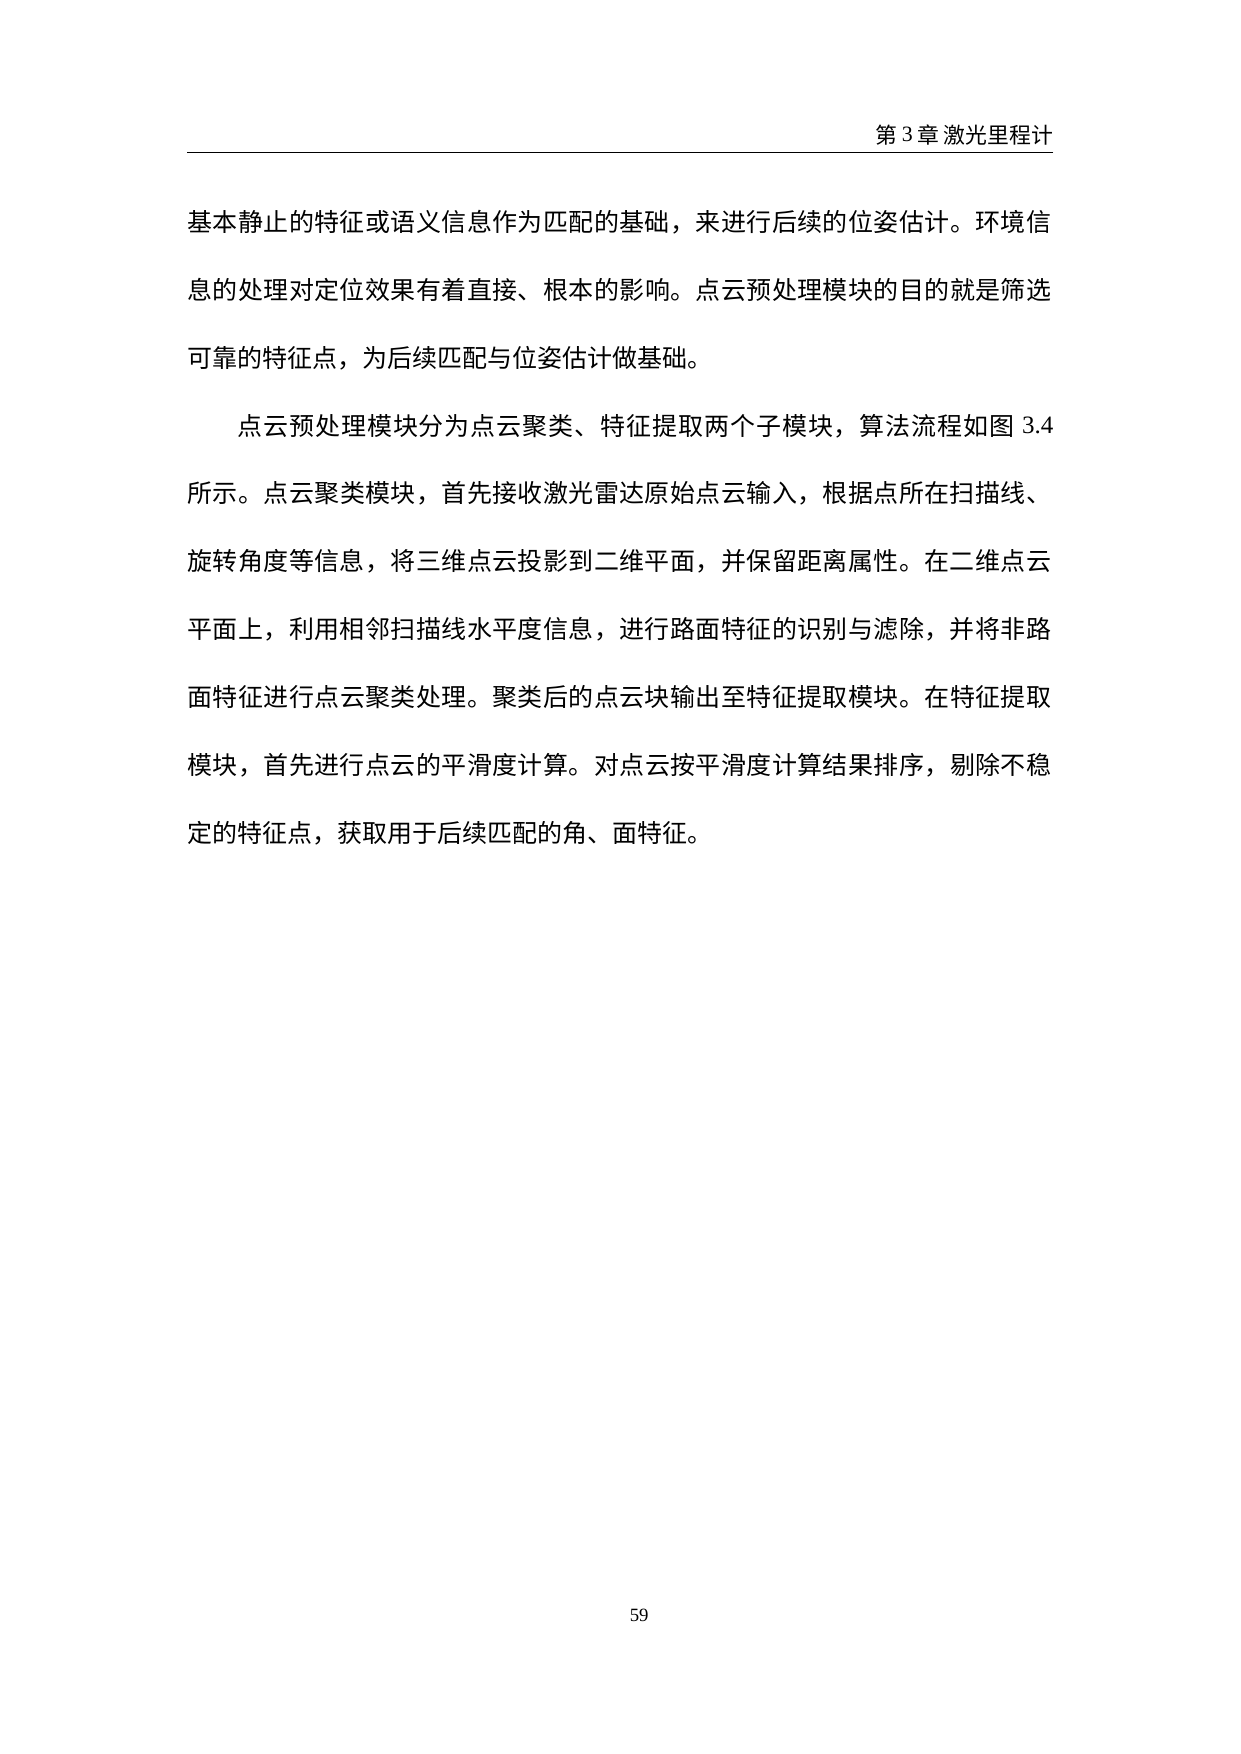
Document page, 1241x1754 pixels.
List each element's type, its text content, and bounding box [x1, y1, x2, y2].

text 点云预处理模块分为点云聚类、特征提取两个子模块，算法流程如图3.4所示。点云聚类模块，首先接收激光雷达原始点云输入，根据点所在扫描线、旋转角度等信息，将三维点云投影到二维平面，并保留距离属性。在二维点云平面上，利用相邻扫描线水平度信息，进行路面特征的识别与滤除，并将非路面特征进行点云聚类处理。聚类后的点云块输出至特征提取模块。在特征提取模块，首先进行点云的平滑度计算。对点云按平滑度计算结果排序，剔除不稳定的特征点，获取用于后续匹配的角、面特征。 [187, 390, 1053, 866]
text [187, 186, 1053, 390]
